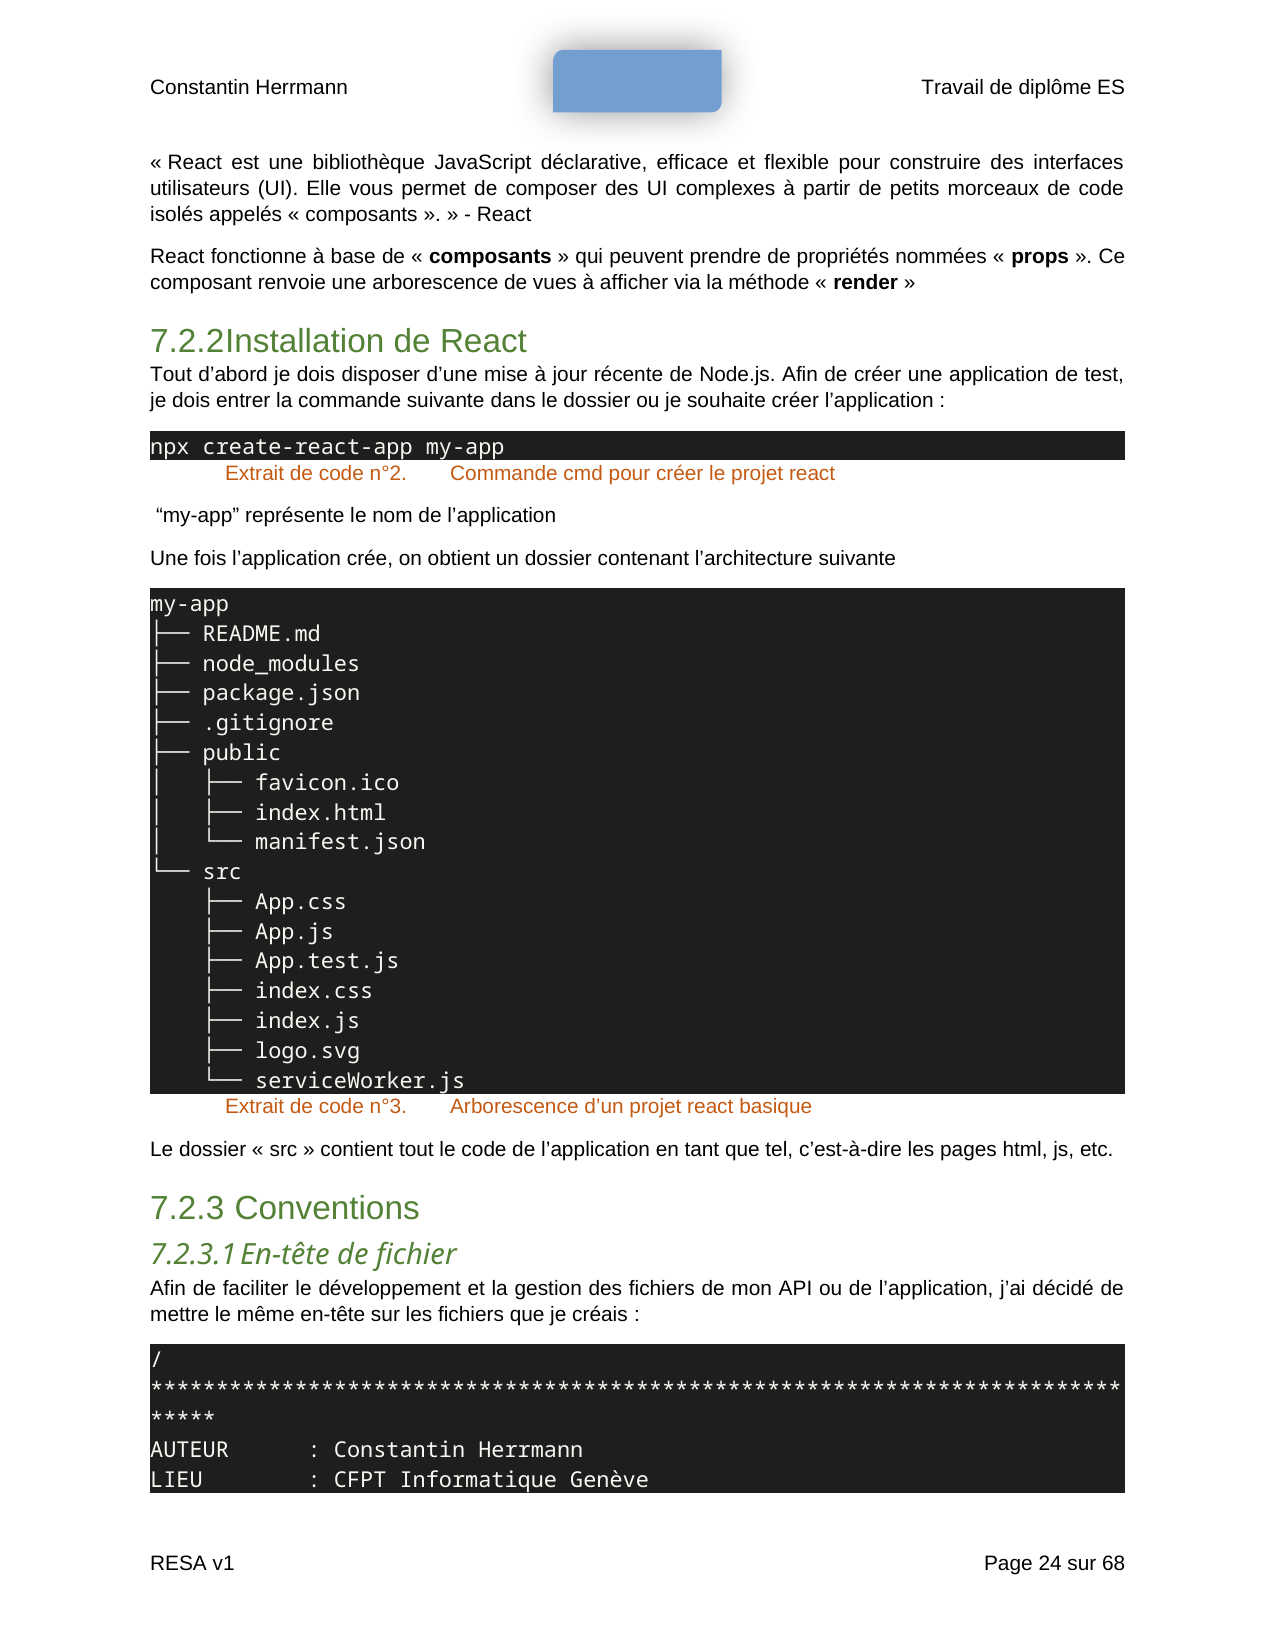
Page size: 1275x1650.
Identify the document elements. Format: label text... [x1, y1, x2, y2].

text ├── node_modules [150, 647, 1125, 677]
text ├── public [150, 737, 1125, 767]
subtitle Installation de React [150, 321, 1125, 359]
text npx create-react-app my-app [150, 431, 1125, 460]
text ├── .gitignore [150, 707, 1125, 737]
text my-app [150, 588, 1125, 618]
text ├── package.json [150, 677, 1125, 707]
text « React est une bibliothèque JavaScript déclarative, efficace et flexible pour construire des interfaces utilisateurs (UI). Elle vous permet de composer des UI complexes à partir de petits morceaux de code isolés appelés « composants ». » - React [150, 150, 1125, 226]
text ├── App.js [150, 916, 1125, 945]
subtitle En-tête de fichier [150, 1233, 1125, 1273]
text /******************************************************************************* [150, 1344, 1125, 1434]
subtitle Conventions [150, 1188, 1125, 1226]
text React fonctionne à base de « composants » qui peuvent prendre de propriétés nommées « props ». Ce composant renvoie une arborescence de vues à afficher via la méthode « render » [150, 244, 1125, 294]
text Tout d’abord je dois disposer d’une mise à jour récente de Node.js. Afin de créer une application de test, je dois entrer la commande suivante dans le dossier ou je souhaite créer l’application : [150, 362, 1125, 412]
text ├── logo.svg [150, 1035, 1125, 1064]
text LIEU : CFPT Informatique Genève [150, 1464, 1125, 1493]
text Le dossier « src » contient tout le code de l’application en tant que tel, c’est-à-dire les pages html, js, etc. [150, 1137, 1125, 1161]
text AUTEUR : Constantin Herrmann [150, 1434, 1125, 1464]
text │ ├── favicon.ico [150, 767, 1125, 796]
text └── serviceWorker.js [150, 1064, 1125, 1094]
text “my-app” représente le nom de l’application [150, 503, 1125, 527]
text │ ├── index.html [150, 796, 1125, 826]
text Afin de faciliter le développement et la gestion des fichiers de mon API ou de l’application, j’ai décidé de mettre le même en-tête sur les fichiers que je créais : [150, 1276, 1125, 1326]
text ├── README.md [150, 618, 1125, 647]
text ├── index.css [150, 975, 1125, 1005]
text Une fois l’application crée, on obtient un dossier contenant l’architecture suivante [150, 545, 1125, 569]
text ├── index.js [150, 1005, 1125, 1035]
text Commande cmd pour créer le projet react [225, 460, 1125, 484]
text ├── App.css [150, 886, 1125, 916]
text │ └── manifest.json [150, 826, 1125, 856]
text └── src [150, 856, 1125, 886]
text Arborescence d’un projet react basique [225, 1094, 1125, 1118]
text ├── App.test.js [150, 945, 1125, 975]
